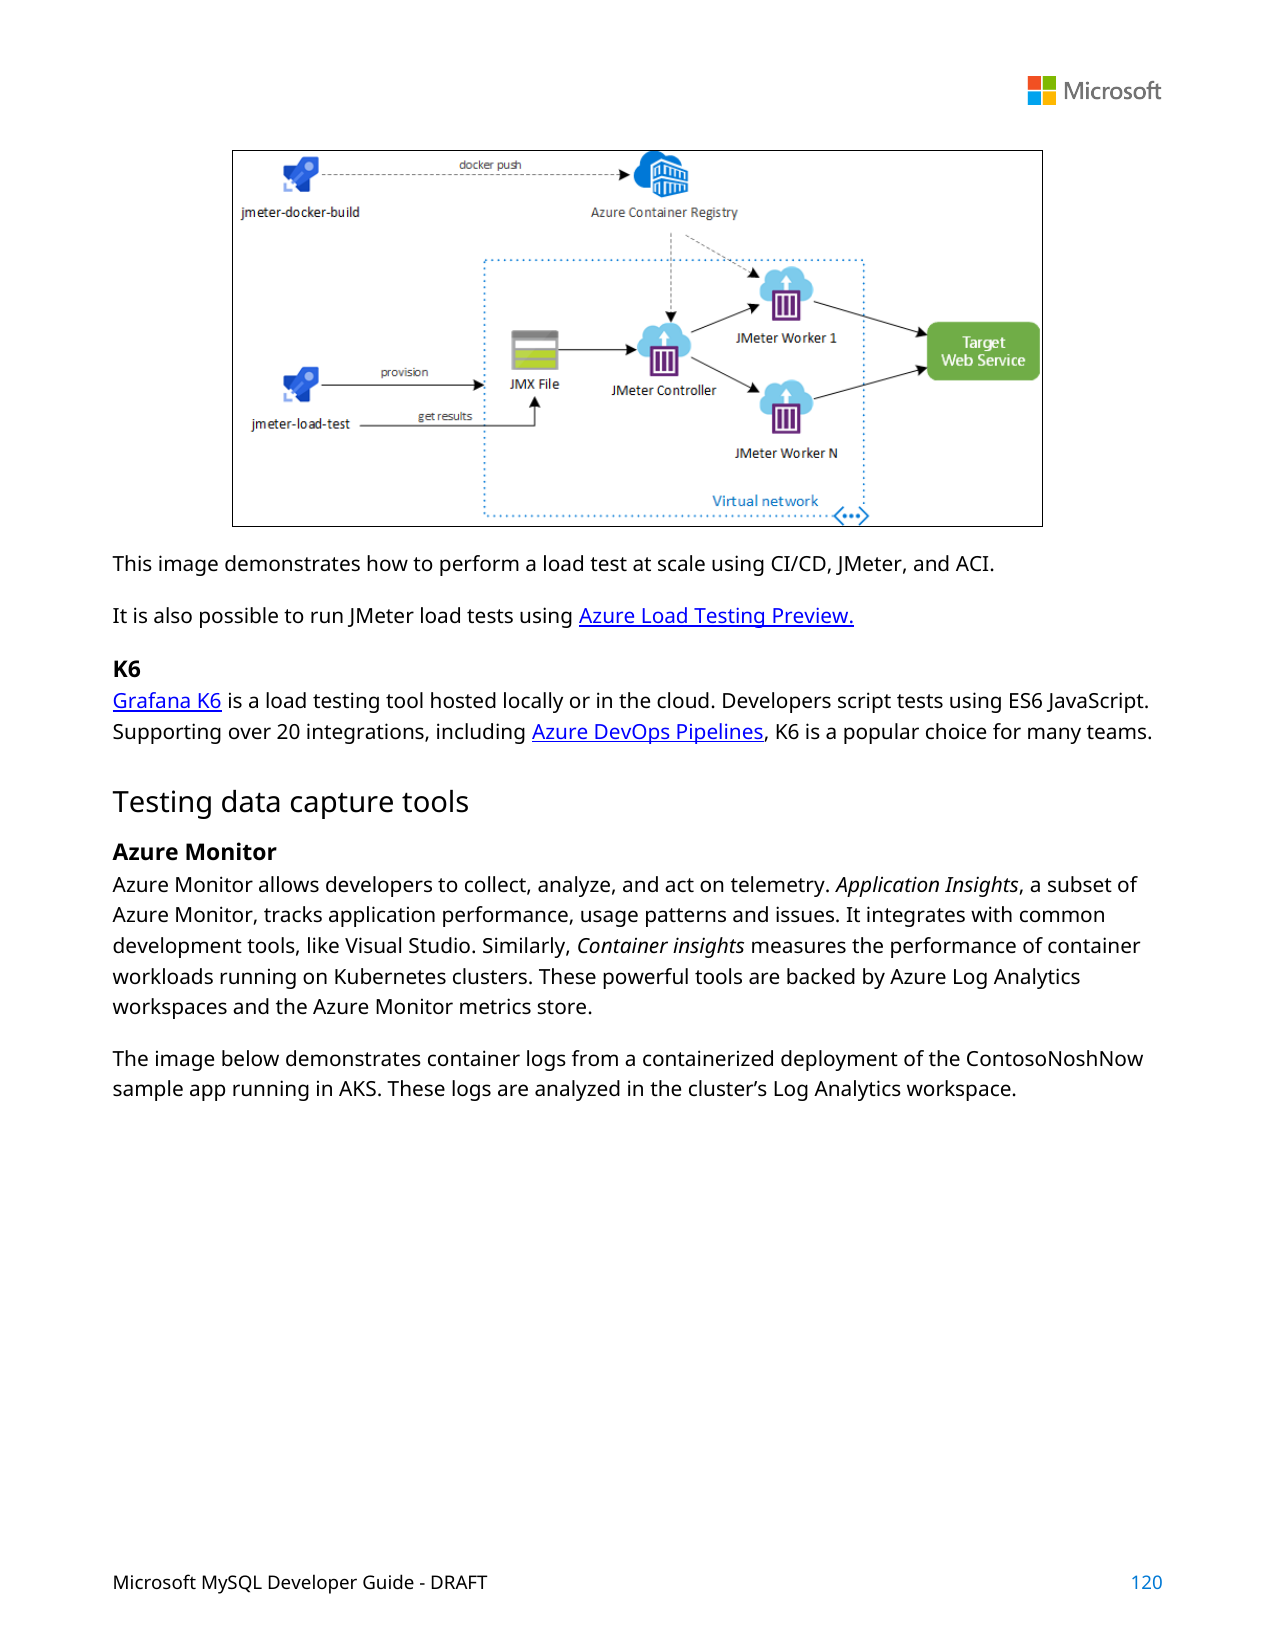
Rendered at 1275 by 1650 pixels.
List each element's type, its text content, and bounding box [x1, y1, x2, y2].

text This image demonstrates how to perform a load test at scale using CI/CD, JMeter, and ACI. [112, 549, 1162, 578]
subtitle Azure Monitor [112, 836, 1162, 867]
text It is also possible to run JMeter load tests using Azure Load Testing Preview. [112, 601, 1162, 629]
picture [233, 151, 1042, 526]
subtitle K6 [112, 652, 1162, 684]
subtitle Testing data capture tools [112, 781, 1162, 821]
text The image below demonstrates container logs from a containerized deployment of the ContosoNoshNow sample app running in AKS. These logs are analyzed in the cluster’s Log Analytics workspace. [112, 1044, 1162, 1103]
picture [1026, 75, 1163, 107]
text Grafana K6 is a load testing tool hosted locally or in the cloud. Developers script tests using ES6 JavaScript. Supporting over 20 integrations, including Azure DevOps Pipelines, K6 is a popular choice for many teams. [112, 686, 1162, 745]
text Azure Monitor allows developers to collect, analyze, and act on telemetry. Application Insights, a subset of Azure Monitor, tracks application performance, usage patterns and issues. It integrates with common development tools, like Visual Studio. Similarly, Container insights measures the performance of container workloads running on Kubernetes clusters. These powerful tools are backed by Azure Log Analytics workspaces and the Azure Monitor metrics store. [112, 870, 1162, 1021]
